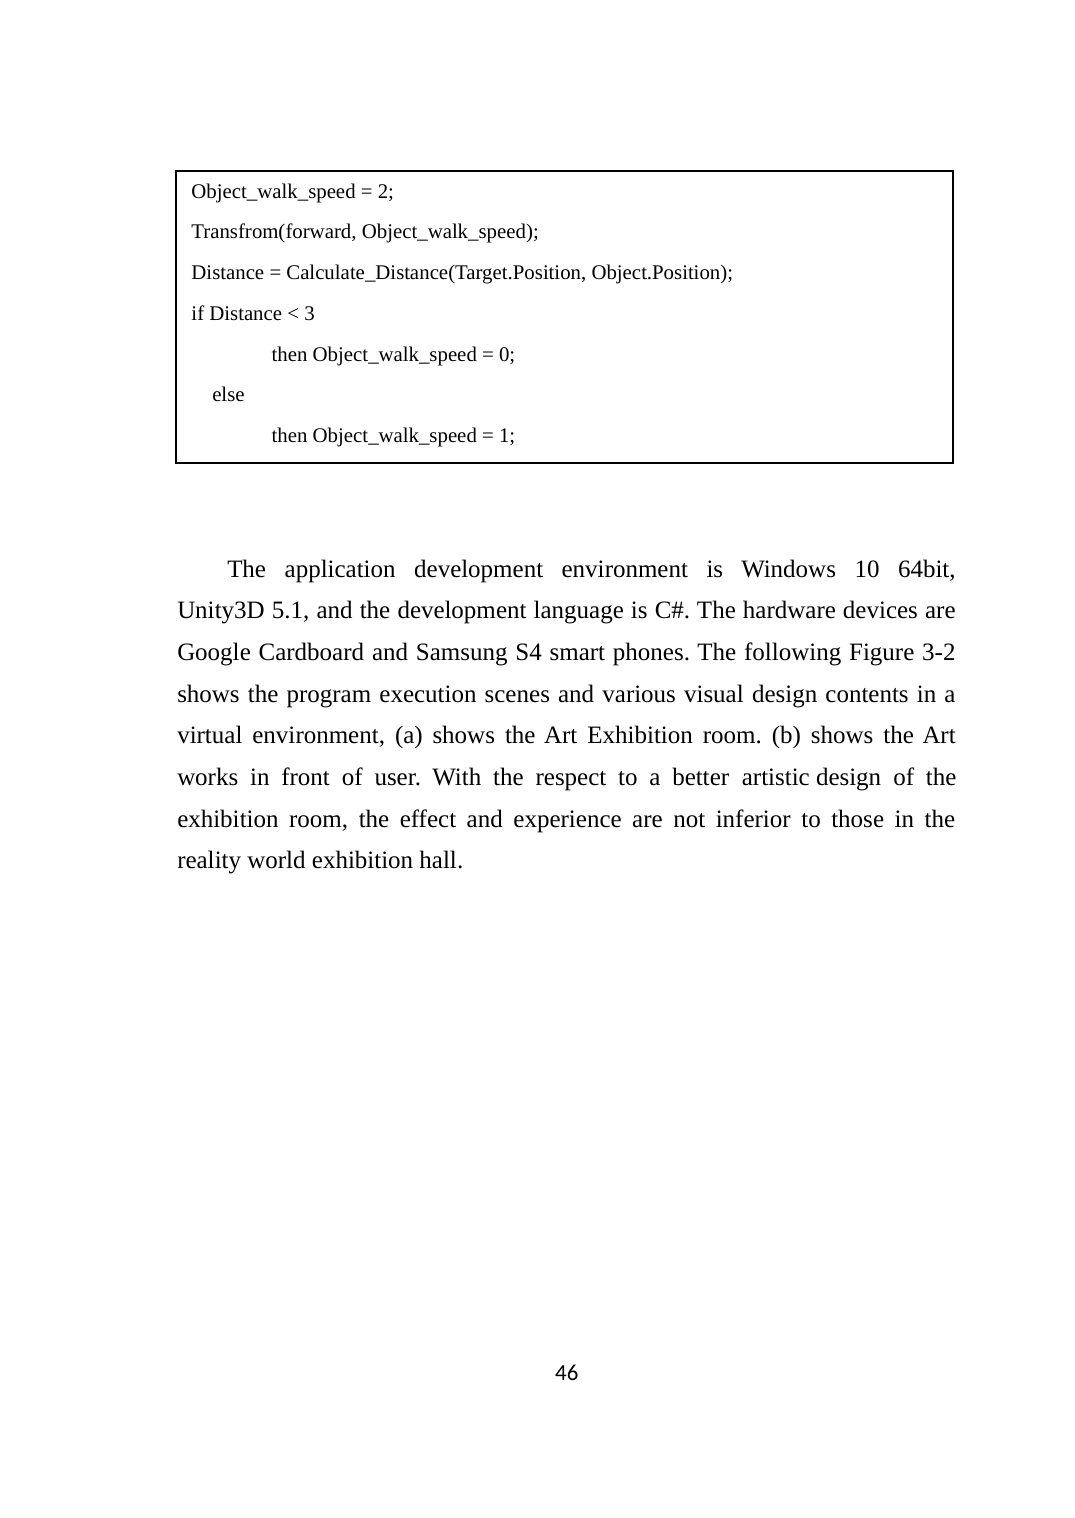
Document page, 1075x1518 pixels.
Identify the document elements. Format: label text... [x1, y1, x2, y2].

text The application development environment is Windows 10 64bit, Unity3D 5.1, and the development language is C#. The hardware devices are Google Cardboard and Samsung S4 smart phones. The following Figure 3-2 shows the program execution scenes and various visual design contents in a virtual environment, (a) shows the Art Exhibition room. (b) shows the Art works in front of user. With the respect to a better artistic design of the exhibition room, the effect and experience are not inferior to those in the reality world exhibition hall. [177, 544, 956, 877]
